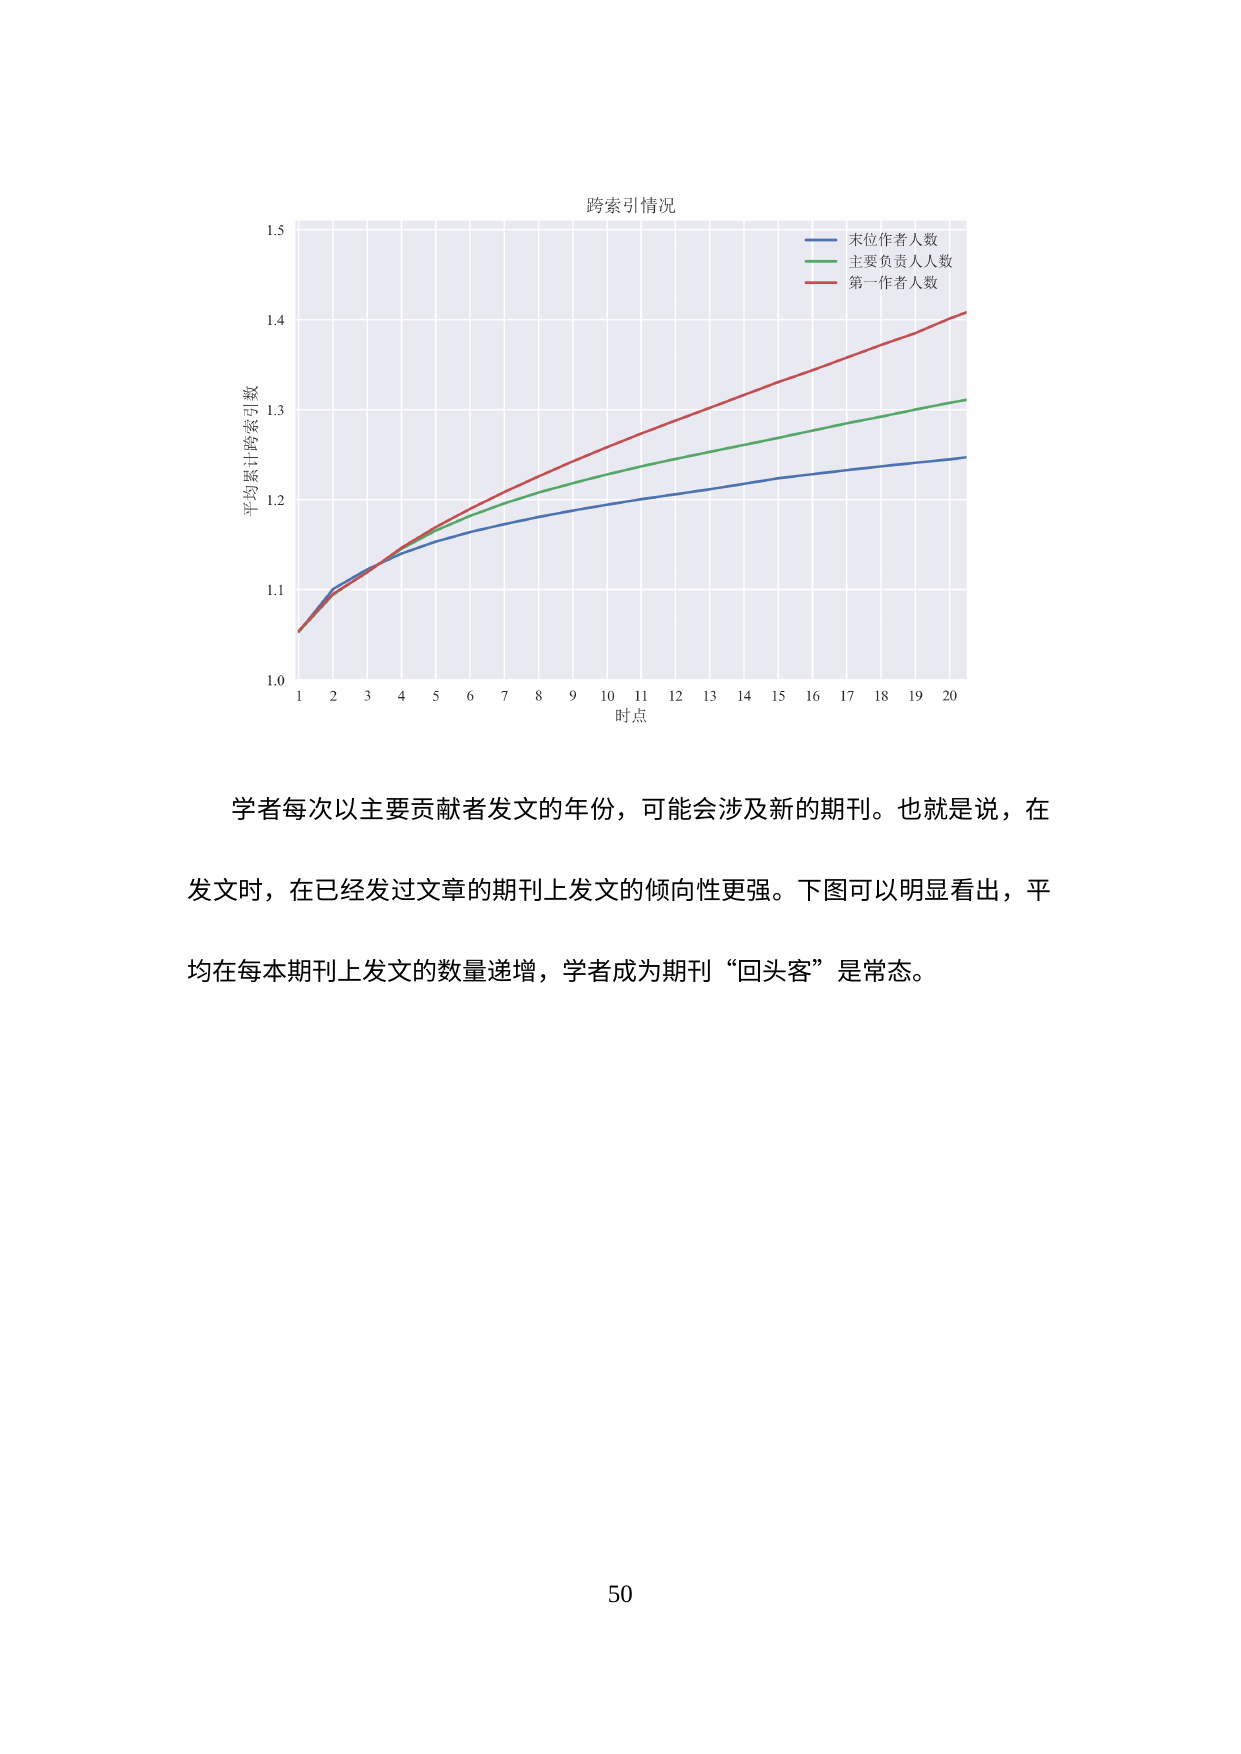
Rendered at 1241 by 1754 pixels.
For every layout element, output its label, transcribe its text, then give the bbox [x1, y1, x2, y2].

picture [187, 150, 1053, 745]
text 学者每次以主要贡献者发文的年份，可能会涉及新的期刊。也就是说，在发文时，在已经发过文章的期刊上发文的倾向性更强。下图可以明显看出，平均在每本期刊上发文的数量递增，学者成为期刊“回头客”是常态。 [187, 775, 1053, 1002]
